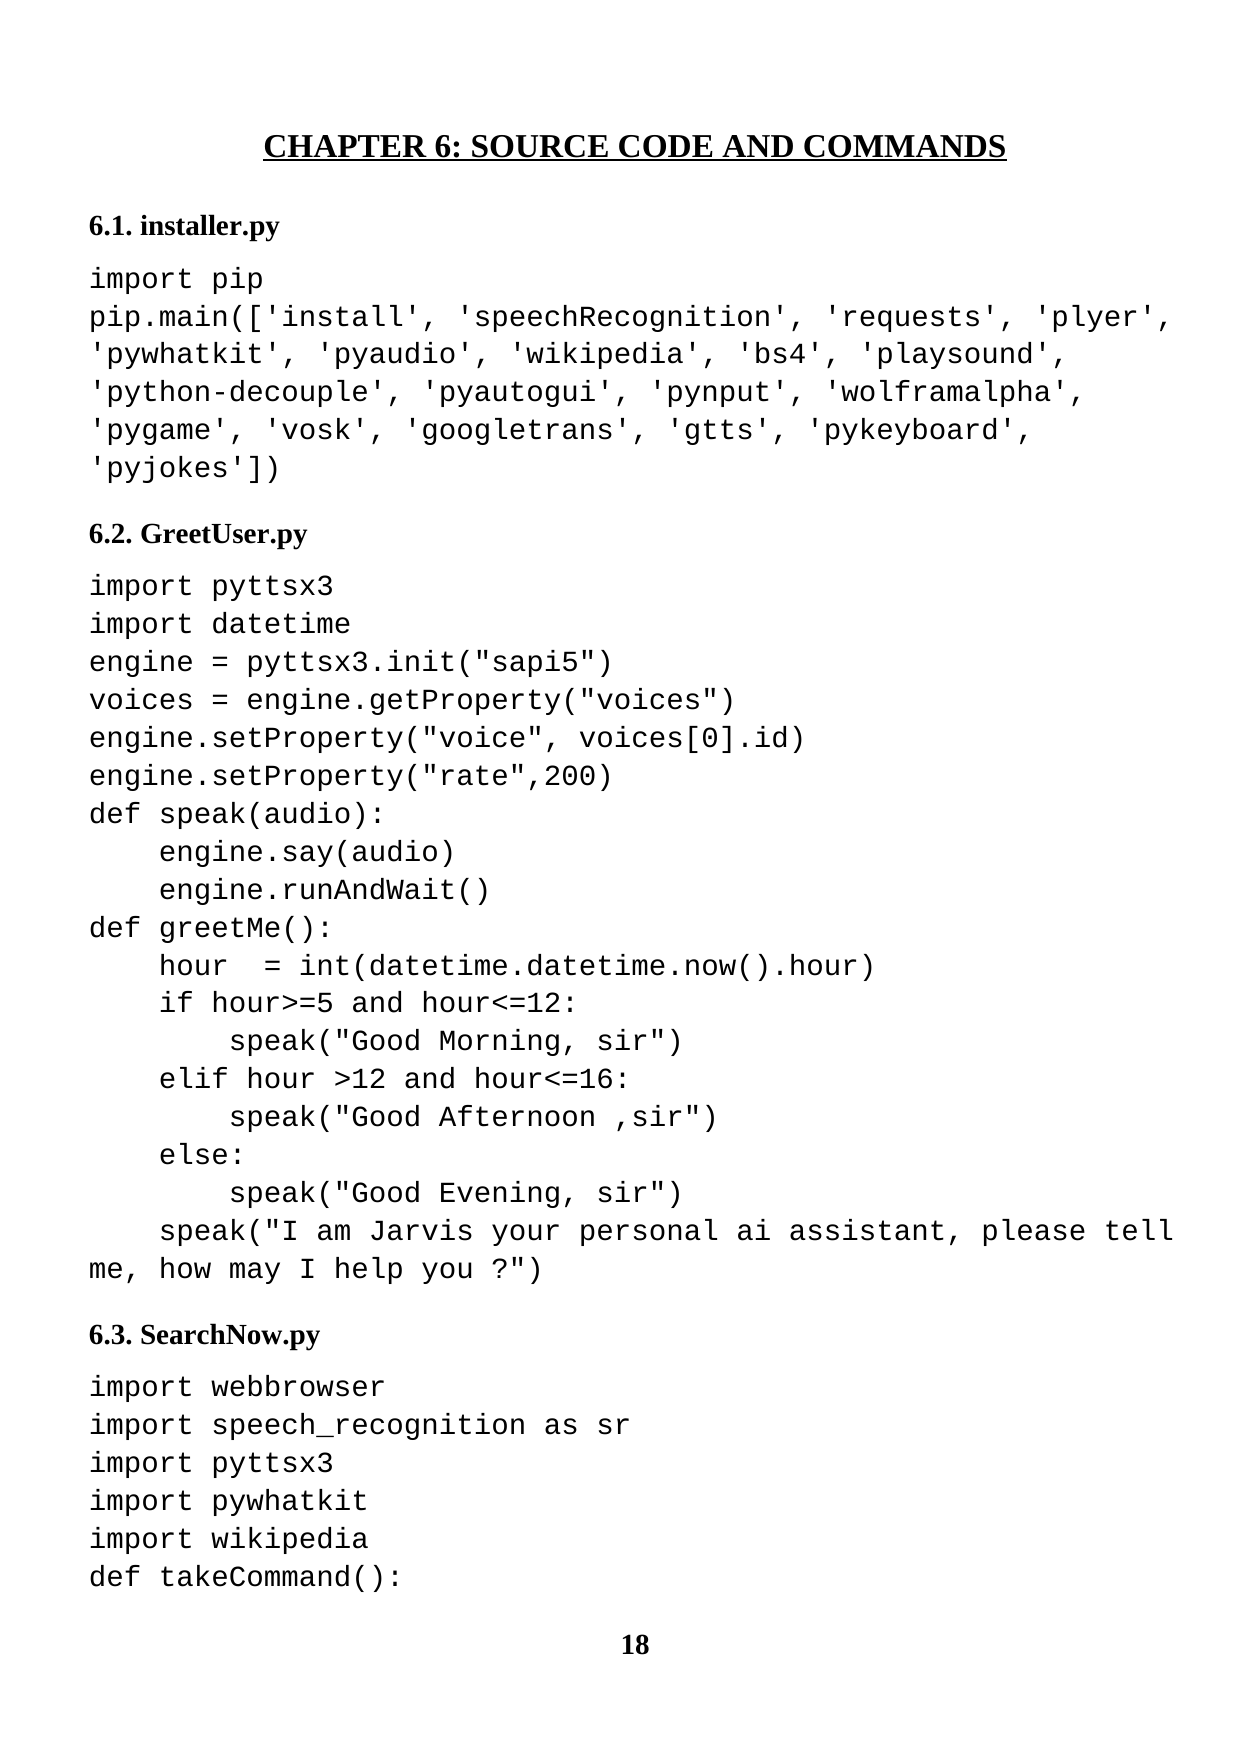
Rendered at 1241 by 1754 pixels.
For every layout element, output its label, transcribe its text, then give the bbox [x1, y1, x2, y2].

text if hour>=5 and hour<=12: [89, 988, 1181, 1022]
text speak("Good Afternoon ,sir") [89, 1102, 1181, 1135]
text engine.say(audio) [89, 837, 1181, 870]
text engine.runAndWait() [89, 875, 1181, 908]
text elif hour >12 and hour<=16: [89, 1064, 1181, 1097]
text import webbrowser [89, 1372, 1181, 1405]
text engine.setProperty("voice", voices[0].id) [89, 723, 1181, 756]
text import datetime [89, 609, 1181, 642]
text import pyttsx3 [89, 1448, 1181, 1481]
text def greetMe(): [89, 913, 1181, 946]
text pip.main(['install', 'speechRecognition', 'requests', 'plyer', 'pywhatkit', 'pyaudio', 'wikipedia', 'bs4', 'playsound', 'python-decouple', 'pyautogui', 'pynput', 'wolframalpha', 'pygame', 'vosk', 'googletrans', 'gtts', 'pykeyboard', 'pyjokes']) [89, 302, 1181, 486]
text import pywhatkit [89, 1486, 1181, 1519]
text voices = engine.getProperty("voices") [89, 685, 1181, 718]
text import pyttsx3 [89, 571, 1181, 604]
text def takeCommand(): [89, 1562, 1181, 1595]
text CHAPTER 6: SOURCE CODE AND COMMANDS [89, 126, 1181, 164]
text speak("I am Jarvis your personal ai assistant, please tell me, how may I help you ?") [89, 1216, 1181, 1287]
text engine = pyttsx3.init("sapi5") [89, 647, 1181, 680]
text engine.setProperty("rate",200) [89, 761, 1181, 794]
text import speech_recognition as sr [89, 1410, 1181, 1443]
text import pip [89, 264, 1181, 297]
text hour = int(datetime.datetime.now().hour) [89, 951, 1181, 984]
text speak("Good Evening, sir") [89, 1178, 1181, 1211]
text 6.3. SearchNow.py [89, 1317, 1181, 1350]
text import wikipedia [89, 1524, 1181, 1557]
text else: [89, 1140, 1181, 1173]
text 6.2. GreetUser.py [89, 516, 1181, 550]
text speak("Good Morning, sir") [89, 1026, 1181, 1059]
text def speak(audio): [89, 799, 1181, 832]
text 6.1. installer.py [89, 208, 1181, 242]
